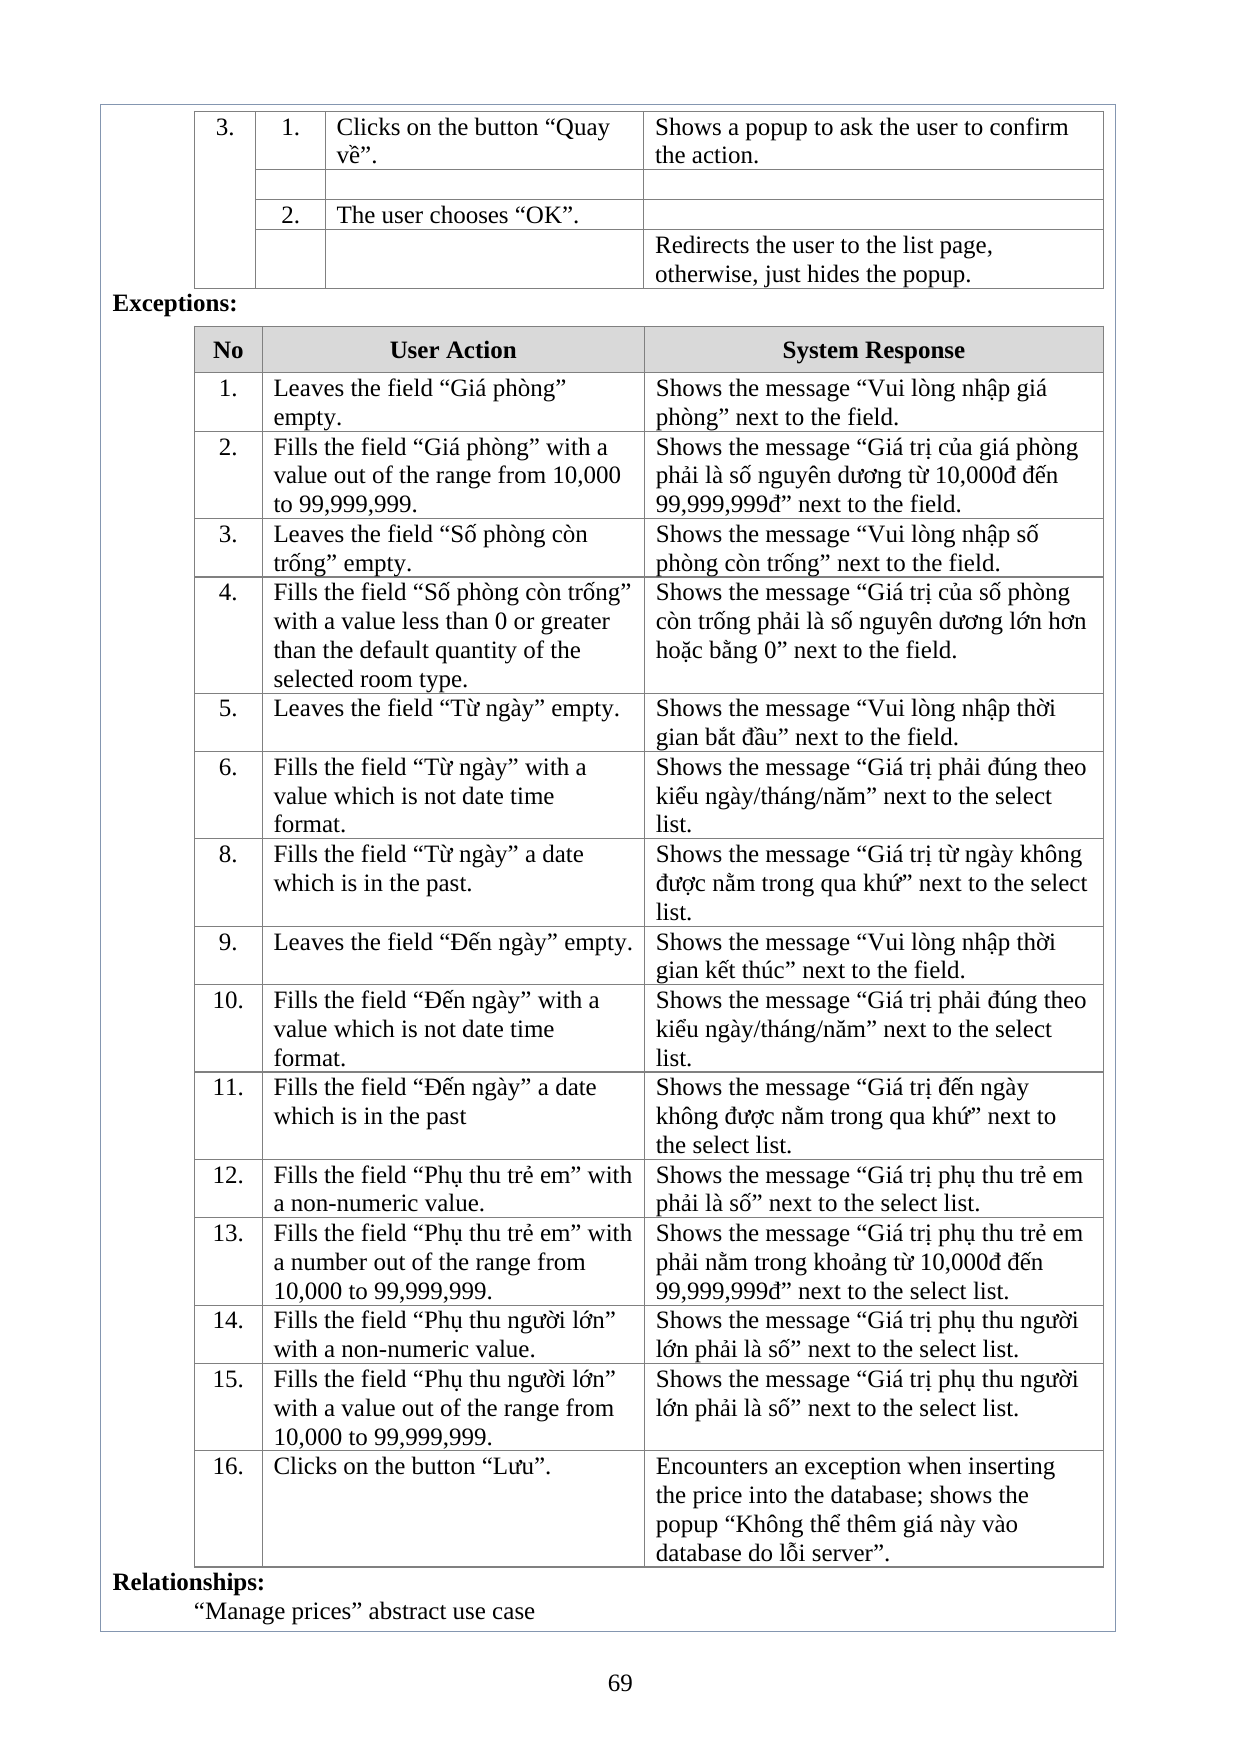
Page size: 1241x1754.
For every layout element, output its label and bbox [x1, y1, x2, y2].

table_cell [101, 105, 1115, 1631]
